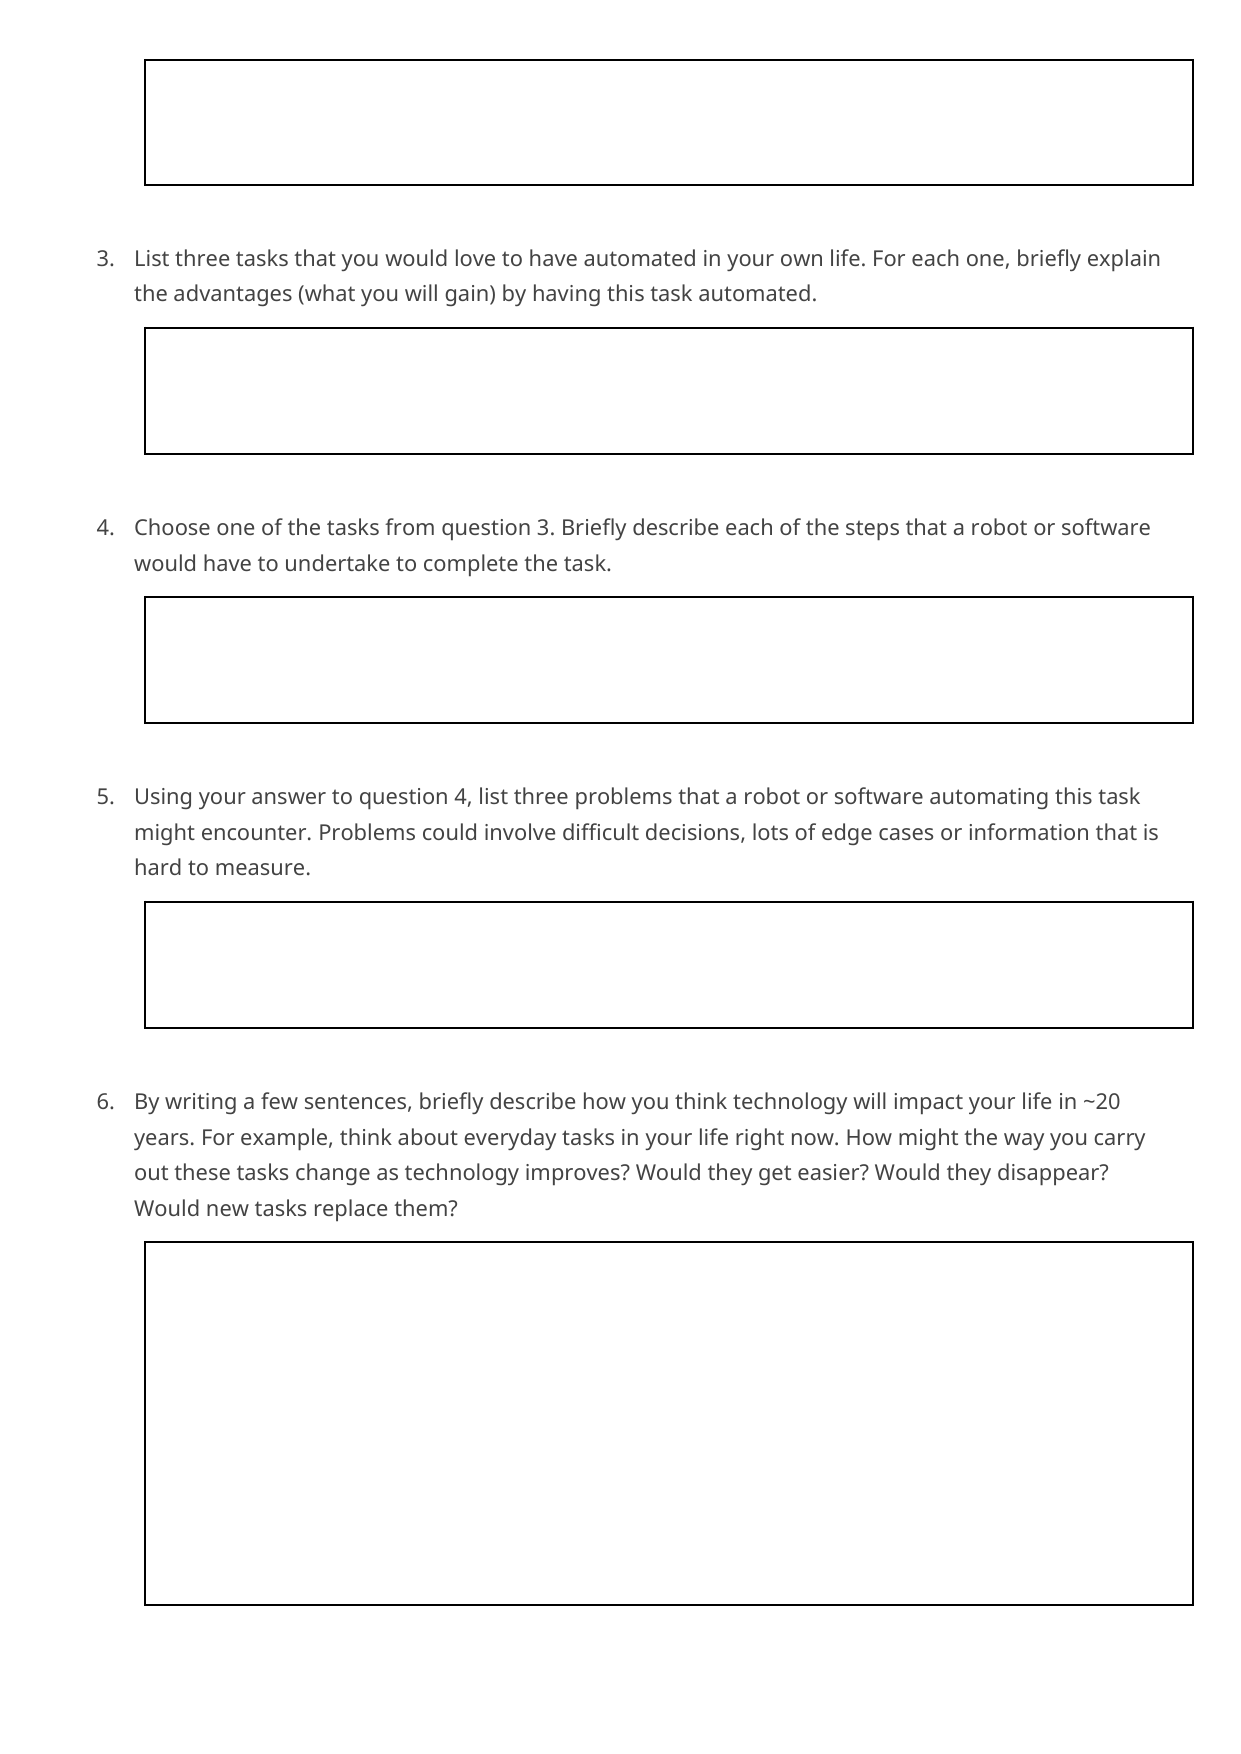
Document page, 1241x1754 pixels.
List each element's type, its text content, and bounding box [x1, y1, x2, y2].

table_header [146, 61, 1192, 184]
list Using your answer to question 4, list three problems that a robot or software automating this task might encounter. Problems could involve difficult decisions, lots of edge cases or information that is hard to measure. [96, 781, 1181, 882]
table_header [146, 1243, 1192, 1604]
table_header [146, 903, 1192, 1027]
table_header [146, 329, 1192, 453]
list Choose one of the tasks from question 3. Briefly describe each of the steps that a robot or software would have to undertake to complete the task. [96, 512, 1181, 577]
table_header [146, 598, 1192, 722]
list List three tasks that you would love to have automated in your own life. For each one, briefly explain the advantages (what you will gain) by having this task automated. [96, 243, 1181, 308]
list By writing a few sentences, briefly describe how you think technology will impact your life in ~20 years. For example, think about everyday tasks in your life right now. How might the way you carry out these tasks change as technology improves? Would they get easier? Would they disappear? Would new tasks replace them? [96, 1086, 1181, 1223]
